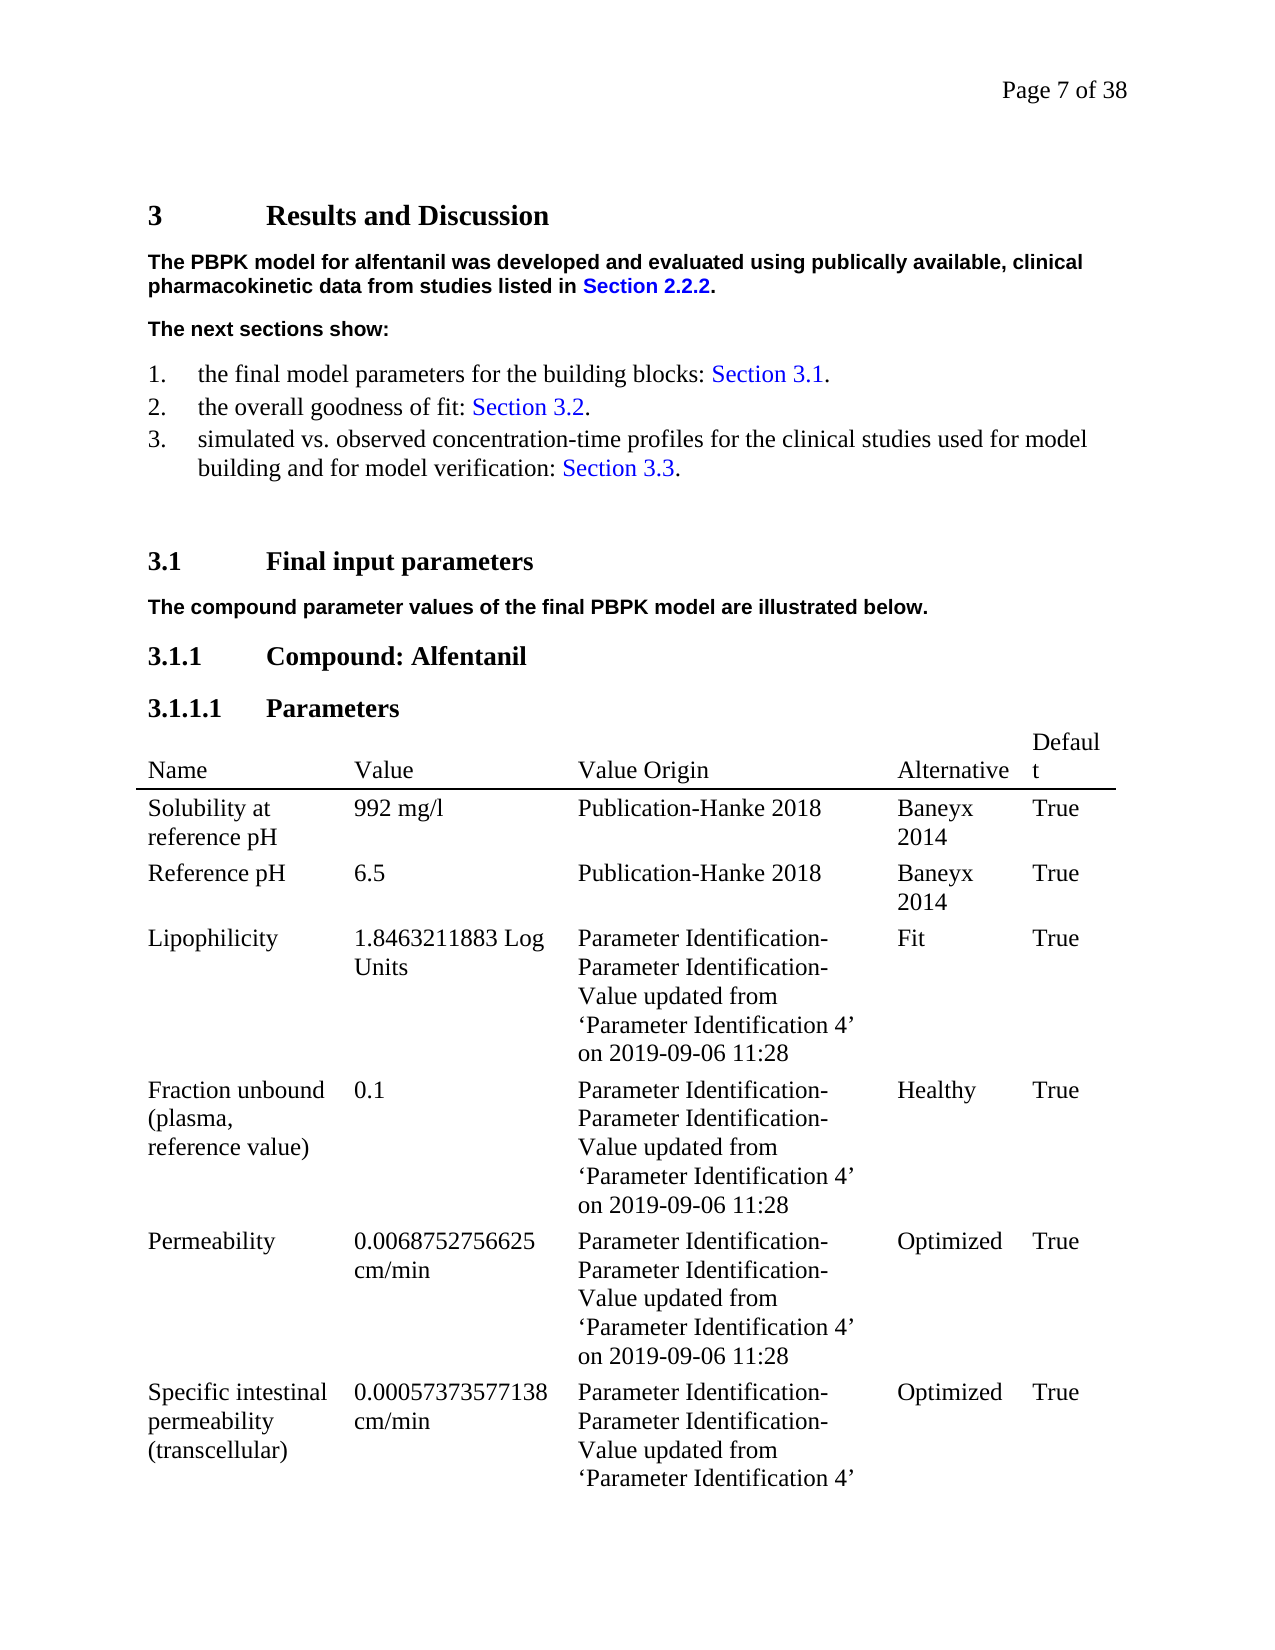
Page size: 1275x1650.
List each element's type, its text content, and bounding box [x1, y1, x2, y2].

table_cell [136, 1374, 343, 1492]
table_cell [343, 1374, 566, 1492]
table_cell Solubility at reference pH [136, 790, 343, 855]
table_cell Parameter Identification-Parameter Identification-Value updated from ‘Parameter Identification 4’ on 2019-09-06 11:28 [566, 920, 886, 1071]
table_header Value [343, 723, 566, 788]
table_header Value Origin [566, 723, 886, 788]
subtitle Results and Discussion [148, 198, 1127, 231]
table_cell True [1021, 855, 1116, 920]
table_cell Baneyx 2014 [886, 790, 1021, 855]
table_cell 0.0068752756625 cm/min [343, 1222, 566, 1373]
subtitle Compound: Alfentanil [148, 640, 1127, 671]
list the final model parameters for the building blocks: Section 3.1. [148, 359, 1127, 388]
list simulated vs. observed concentration-time profiles for the clinical studies used for model building and for model verification: Section 3.3. [148, 424, 1127, 482]
table_cell Optimized [886, 1374, 1021, 1492]
table_cell Parameter Identification-Parameter Identification-Value updated from ‘Parameter Identification 4’ on 2019-09-06 11:28 [566, 1071, 886, 1222]
table_cell Fraction unbound (plasma, reference value) [136, 1071, 343, 1222]
table_header Default [1021, 723, 1116, 788]
text The PBPK model for alfentanil was developed and evaluated using publically available, clinical pharmacokinetic data from studies listed in Section 2.2.2. [148, 250, 1127, 298]
table_cell 992 mg/l [343, 790, 566, 855]
table_cell True [1021, 1071, 1116, 1222]
table_cell Permeability [136, 1222, 343, 1373]
table_cell 6.5 [343, 855, 566, 920]
table_header Alternative [886, 723, 1021, 788]
table_cell True [1021, 920, 1116, 1071]
text The next sections show: [148, 317, 1127, 341]
table_cell Baneyx 2014 [886, 855, 1021, 920]
table_header Name [136, 723, 343, 788]
list the overall goodness of fit: Section 3.2. [148, 392, 1127, 421]
subtitle Parameters [148, 692, 1127, 723]
table_cell Reference pH [136, 855, 343, 920]
subtitle Final input parameters [148, 545, 1127, 576]
table_cell True [1021, 1222, 1116, 1373]
table_cell 1.8463211883 Log Units [343, 920, 566, 1071]
table_cell Publication-Hanke 2018 [566, 790, 886, 855]
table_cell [566, 1374, 886, 1492]
table_cell Parameter Identification-Parameter Identification-Value updated from ‘Parameter Identification 4’ on 2019-09-06 11:28 [566, 1222, 886, 1373]
table_cell 0.1 [343, 1071, 566, 1222]
table_cell Lipophilicity [136, 920, 343, 1071]
text The compound parameter values of the final PBPK model are illustrated below. [148, 595, 1127, 619]
table_cell True [1021, 1374, 1116, 1492]
table_cell Publication-Hanke 2018 [566, 855, 886, 920]
table_cell Healthy [886, 1071, 1021, 1222]
table_cell True [1021, 790, 1116, 855]
table_cell Optimized [886, 1222, 1021, 1373]
table_cell Fit [886, 920, 1021, 1071]
